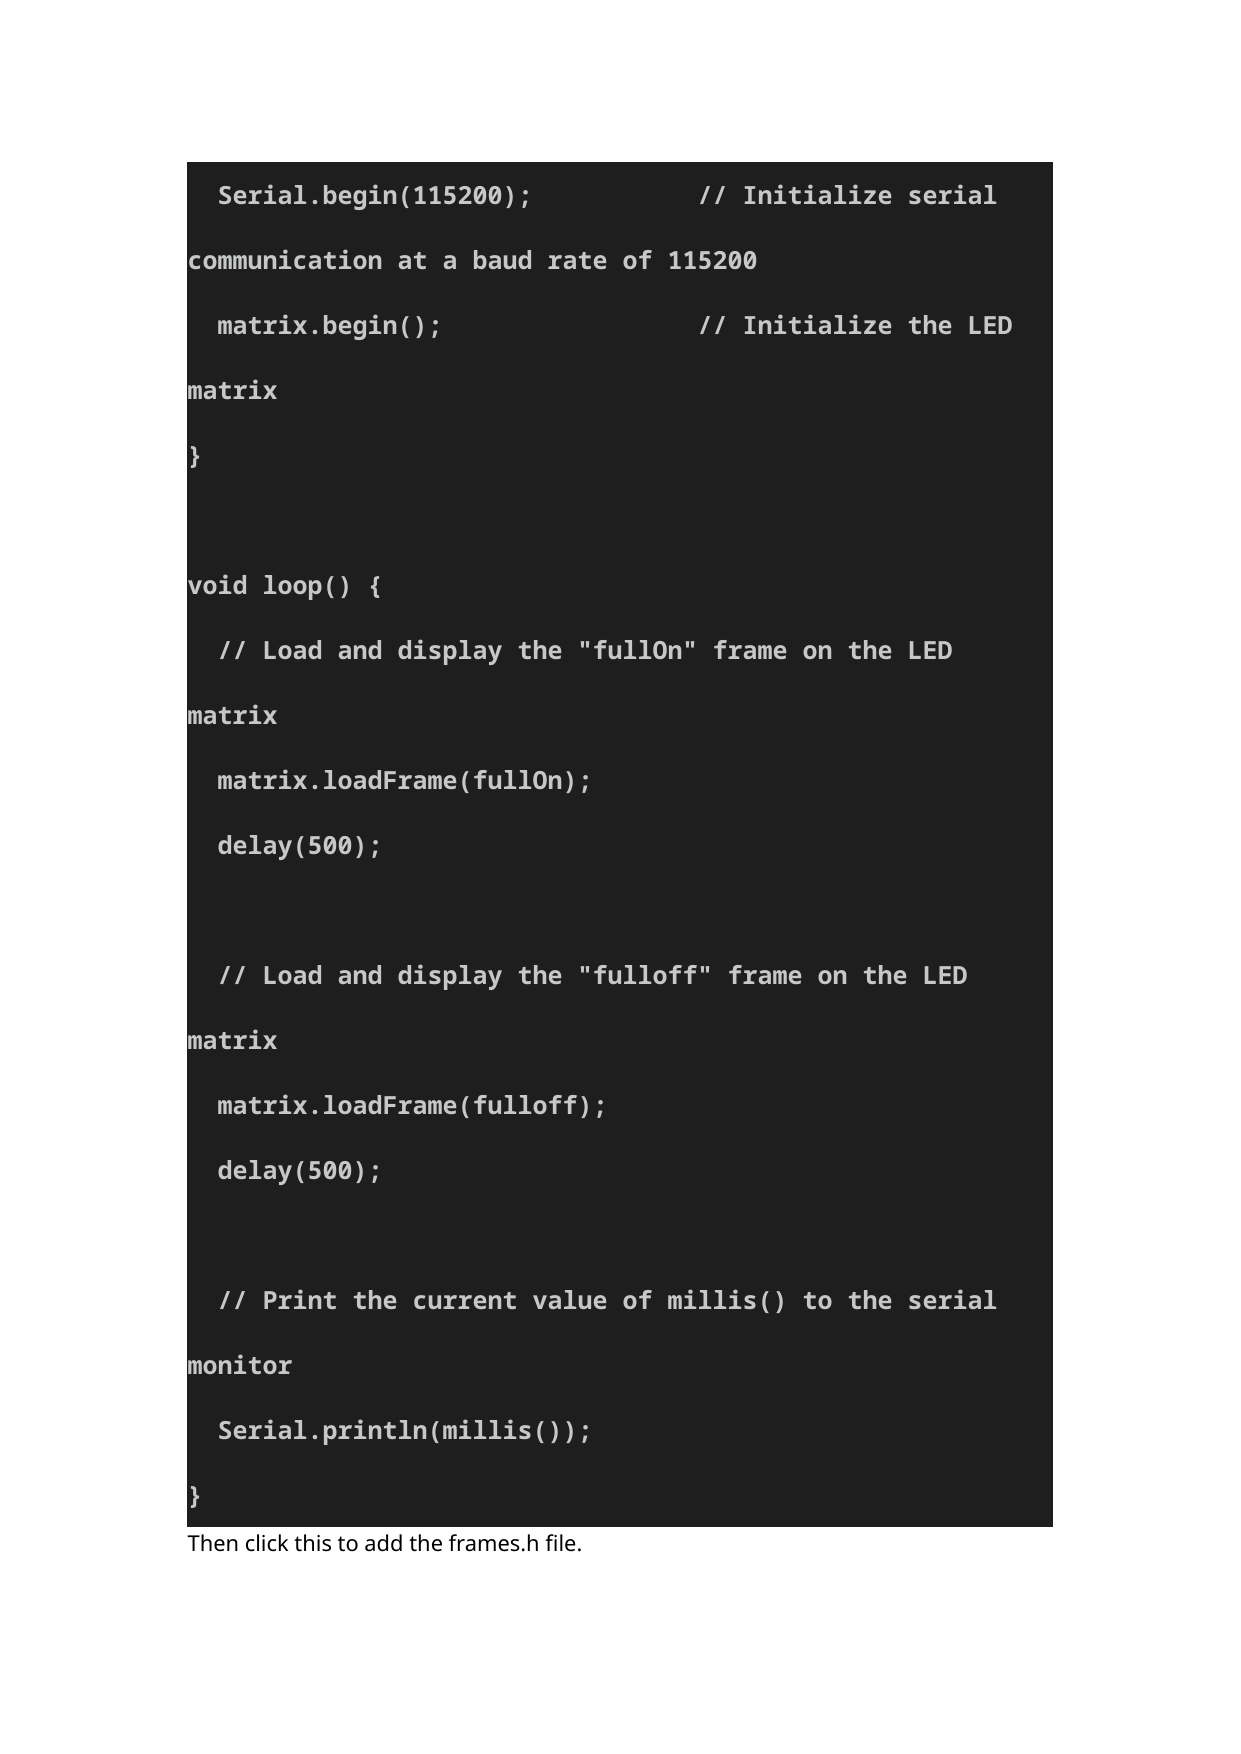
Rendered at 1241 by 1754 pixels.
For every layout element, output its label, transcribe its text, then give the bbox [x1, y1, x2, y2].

text // Load and display the "fulloff" frame on the LED matrix [187, 942, 1053, 1072]
text } [187, 422, 1053, 487]
text Serial.println(millis()); [187, 1397, 1053, 1462]
text matrix.loadFrame(fulloff); [187, 1072, 1053, 1137]
text void loop() { [187, 552, 1053, 617]
text } [187, 1462, 1053, 1527]
text delay(500); [187, 812, 1053, 877]
text delay(500); [187, 1137, 1053, 1202]
text // Load and display the "fullOn" frame on the LED matrix [187, 617, 1053, 747]
text // Print the current value of millis() to the serial monitor [187, 1267, 1053, 1397]
text Then click this to add the frames.h file. [187, 1527, 1053, 1559]
text matrix.loadFrame(fullOn); [187, 747, 1053, 812]
text Serial.begin(115200); // Initialize serial communication at a baud rate of 115200 [187, 162, 1053, 292]
text matrix.begin(); // Initialize the LED matrix [187, 292, 1053, 422]
